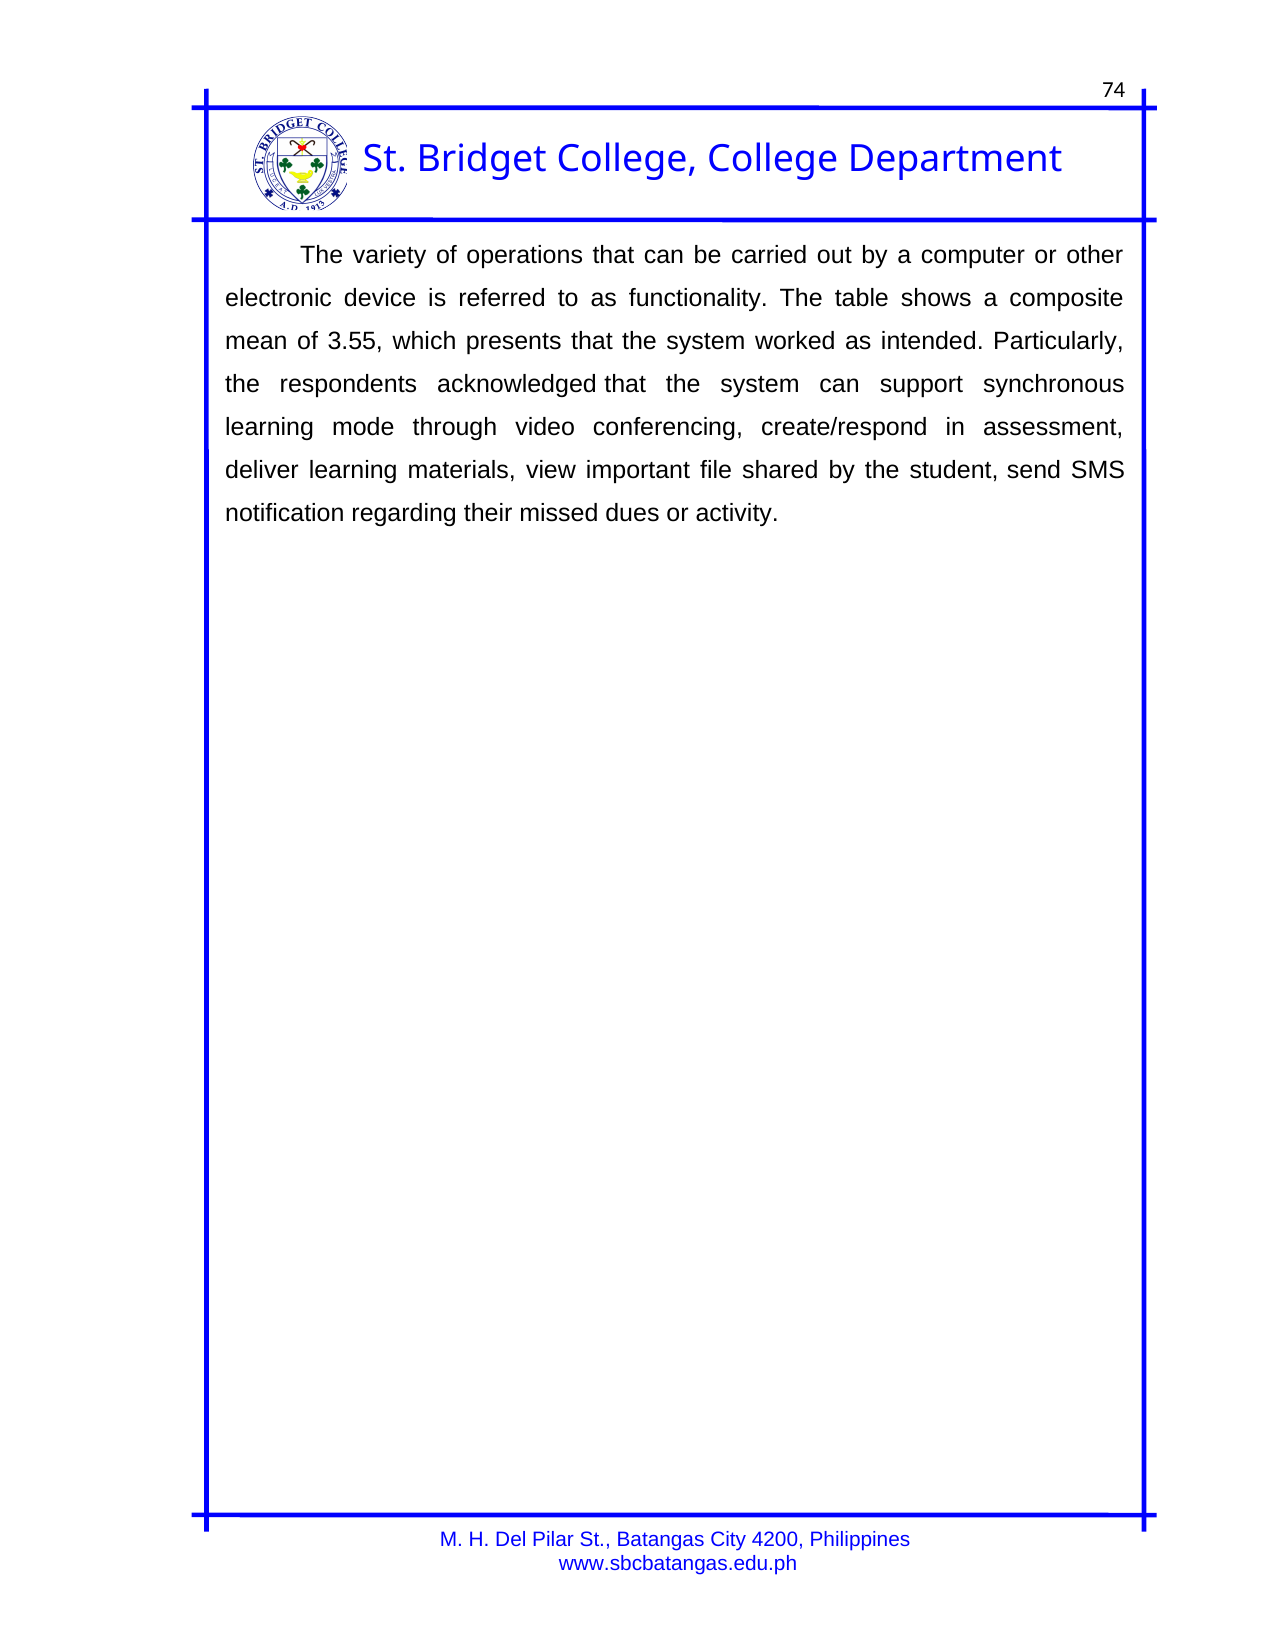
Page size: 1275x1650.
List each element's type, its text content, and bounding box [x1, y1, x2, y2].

text The variety of operations that can be carried out by a computer or other electronic device is referred to as functionality. The table shows a composite mean of 3.55, which presents that the system worked as intended. Particularly, the respondents acknowledged that the system can support synchronous learning mode through video conferencing, create/respond in assessment, deliver learning materials, view important file shared by the student, send SMS notification regarding their missed dues or activity. [225, 239, 1125, 527]
picture [253, 116, 347, 211]
